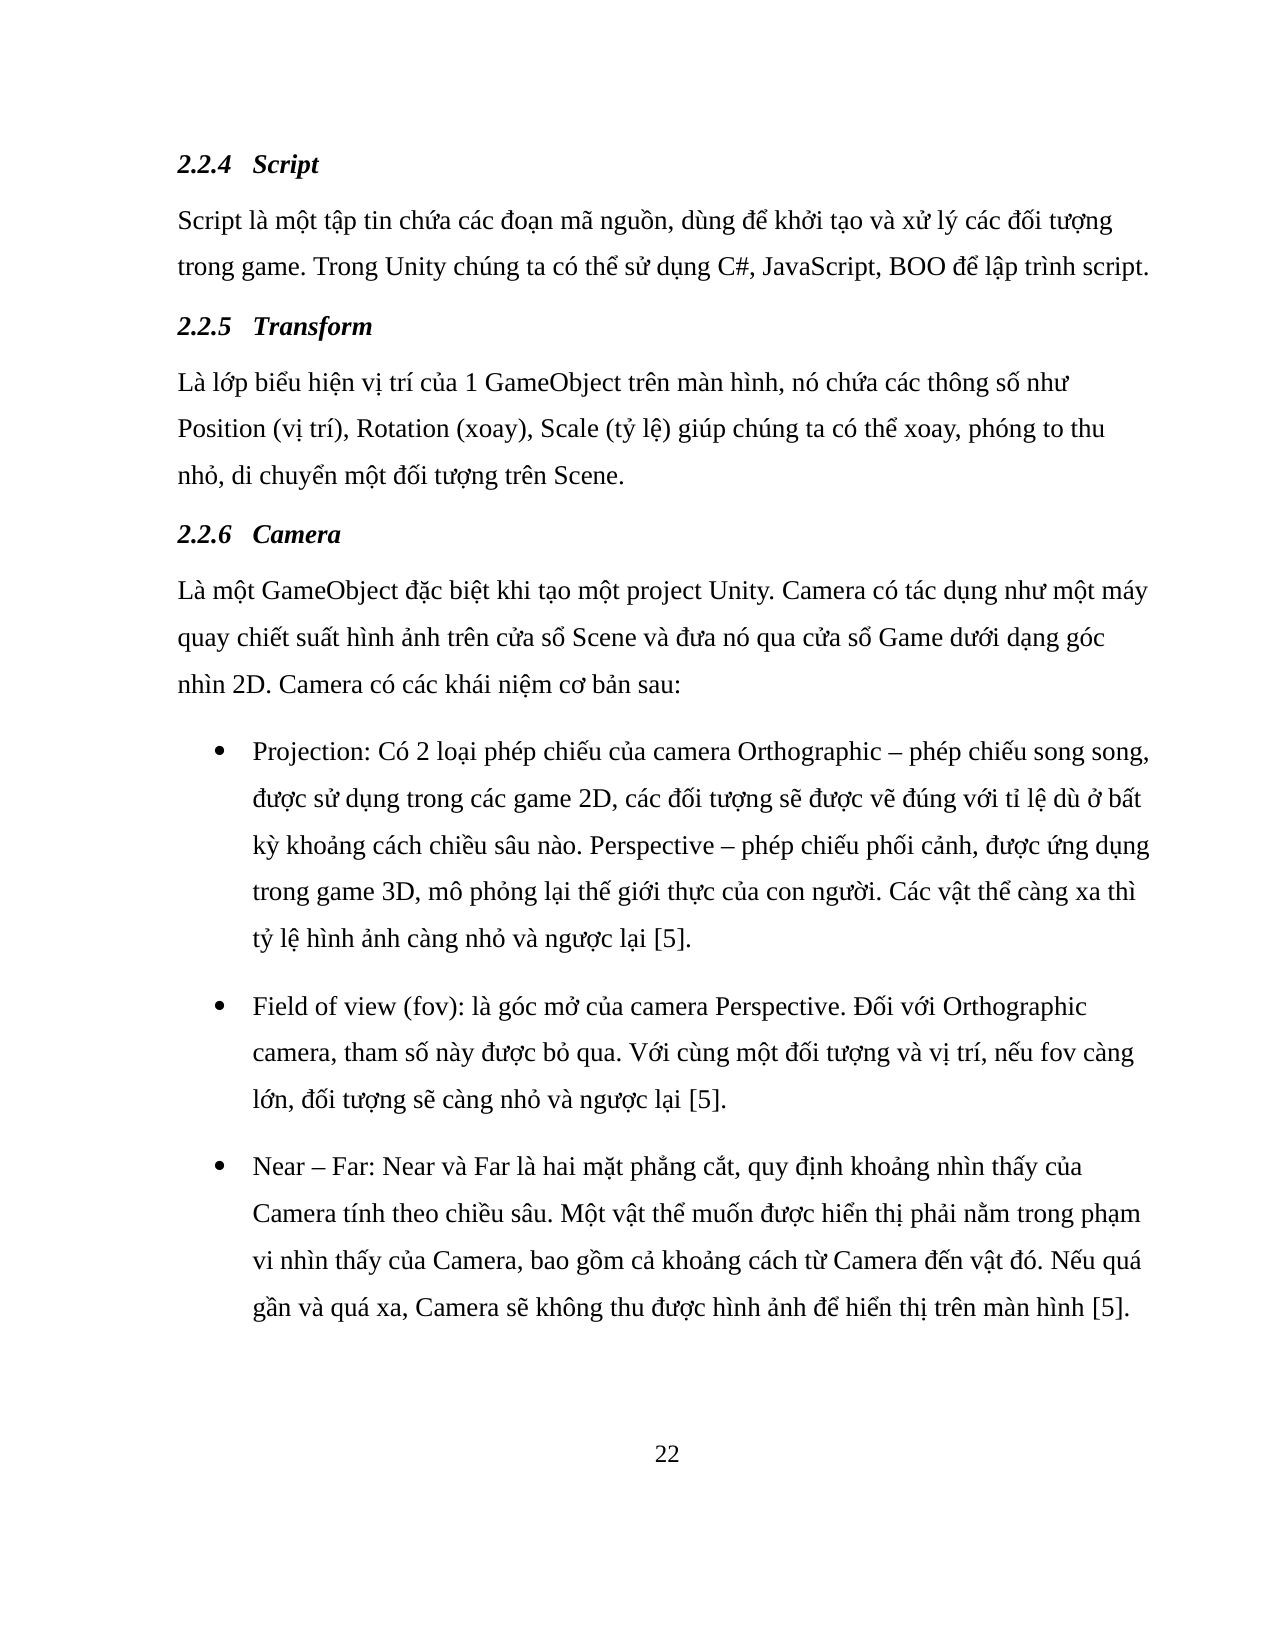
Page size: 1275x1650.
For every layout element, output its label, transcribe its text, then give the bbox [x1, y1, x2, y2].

subtitle Script [177, 148, 1157, 179]
list Field of view (fov): là góc mở của camera Perspective. Đối với Orthographic camera, tham số này được bỏ qua. Với cùng một đối tượng và vị trí, nếu fov càng lớn, đối tượng sẽ càng nhỏ và ngược lại . [215, 989, 1157, 1114]
text Là một GameObject đặc biệt khi tạo một project Unity. Camera có tác dụng như một máy quay chiết suất hình ảnh trên cửa sổ Scene và đưa nó qua cửa sổ Game dưới dạng góc nhìn 2D. Camera có các khái niệm cơ bản sau: [177, 574, 1157, 699]
list Projection: Có 2 loại phép chiếu của camera Orthographic – phép chiếu song song, được sử dụng trong các game 2D, các đối tượng sẽ được vẽ đúng với tỉ lệ dù ở bất kỳ khoảng cách chiều sâu nào. Perspective – phép chiếu phối cảnh, được ứng dụng trong game 3D, mô phỏng lại thế giới thực của con người. Các vật thể càng xa thì tỷ lệ hình ảnh càng nhỏ và ngược lại . [215, 735, 1157, 953]
text Là lớp biểu hiện vị trí của 1 GameObject trên màn hình, nó chứa các thông số như Position (vị trí), Rotation (xoay), Scale (tỷ lệ) giúp chúng ta có thể xoay, phóng to thu nhỏ, di chuyển một đối tượng trên Scene. [177, 366, 1157, 490]
text Script là một tập tin chứa các đoạn mã nguồn, dùng để khởi tạo và xử lý các đối tượng trong game. Trong Unity chúng ta có thể sử dụng C#, JavaScript, BOO để lập trình script. [177, 204, 1157, 282]
subtitle Transform [177, 310, 1157, 341]
list Near – Far: Near và Far là hai mặt phẳng cắt, quy định khoảng nhìn thấy của Camera tính theo chiều sâu. Một vật thể muốn được hiển thị phải nằm trong phạm vi nhìn thấy của Camera, bao gồm cả khoảng cách từ Camera đến vật đó. Nếu quá gần và quá xa, Camera sẽ không thu được hình ảnh để hiển thị trên màn hình . [215, 1151, 1157, 1322]
subtitle Camera [177, 518, 1157, 549]
